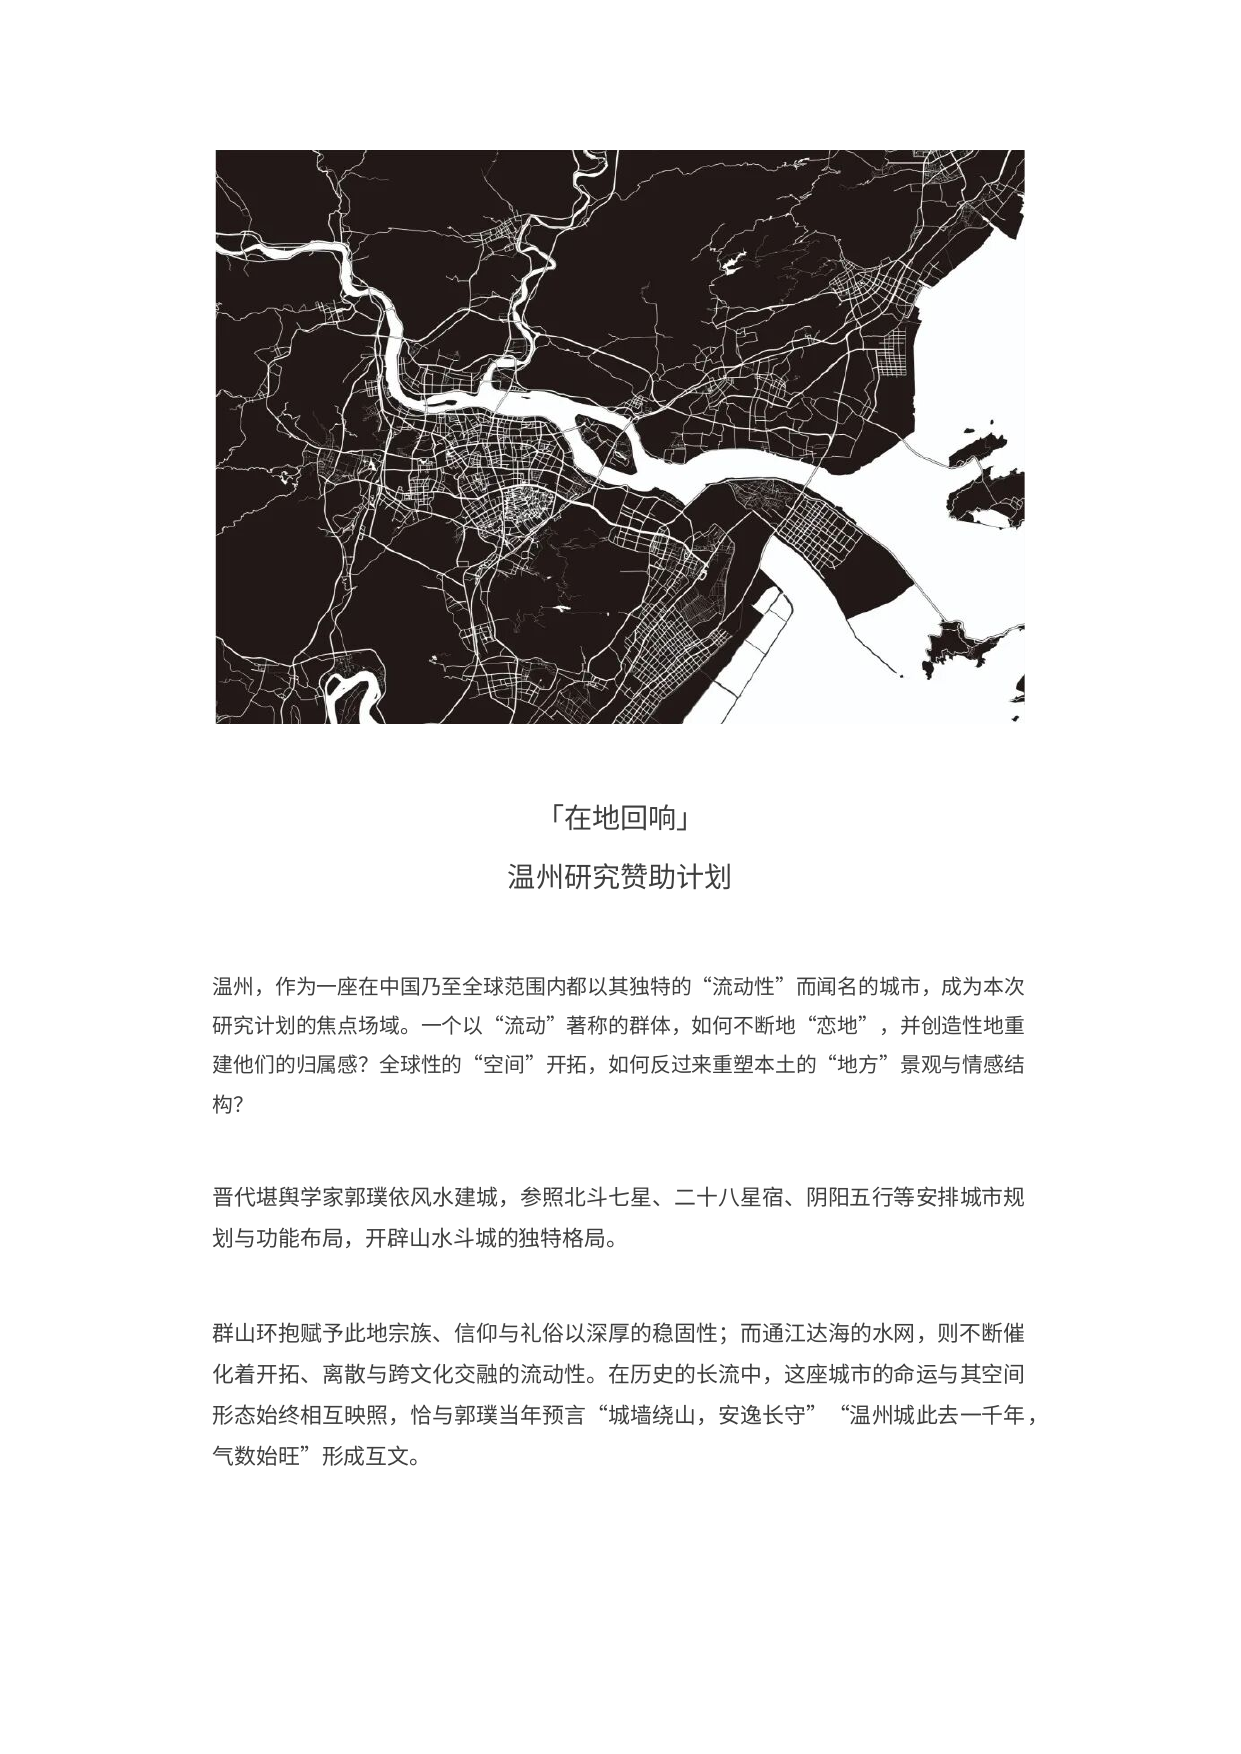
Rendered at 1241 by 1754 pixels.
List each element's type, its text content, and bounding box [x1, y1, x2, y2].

text 温州研究赞助计划 [212, 855, 1028, 896]
text 晋代堪舆学家郭璞依风水建城，参照北斗七星、二十八星宿、阴阳五行等安排城市规划与功能布局，开辟山水斗城的独特格局。 [212, 1180, 1028, 1253]
text 温州，作为一座在中国乃至全球范围内都以其独特的“流动性”而闻名的城市，成为本次研究计划的焦点场域。一个以“流动”著称的群体，如何不断地“恋地”，并创造性地重建他们的归属感？全球性的“空间”开拓，如何反过来重塑本土的“地方”景观与情感结构？ [212, 970, 1028, 1118]
picture [215, 150, 1025, 724]
text 群山环抱赋予此地宗族、信仰与礼俗以深厚的稳固性；而通江达海的水网，则不断催化着开拓、离散与跨文化交融的流动性。在历史的长流中，这座城市的命运与其空间形态始终相互映照，恰与郭璞当年预言“城墙绕山，安逸长守”“温州城此去一千年，气数始旺”形成互文。 [212, 1316, 1028, 1471]
text 「在地回响」 [212, 796, 1028, 836]
